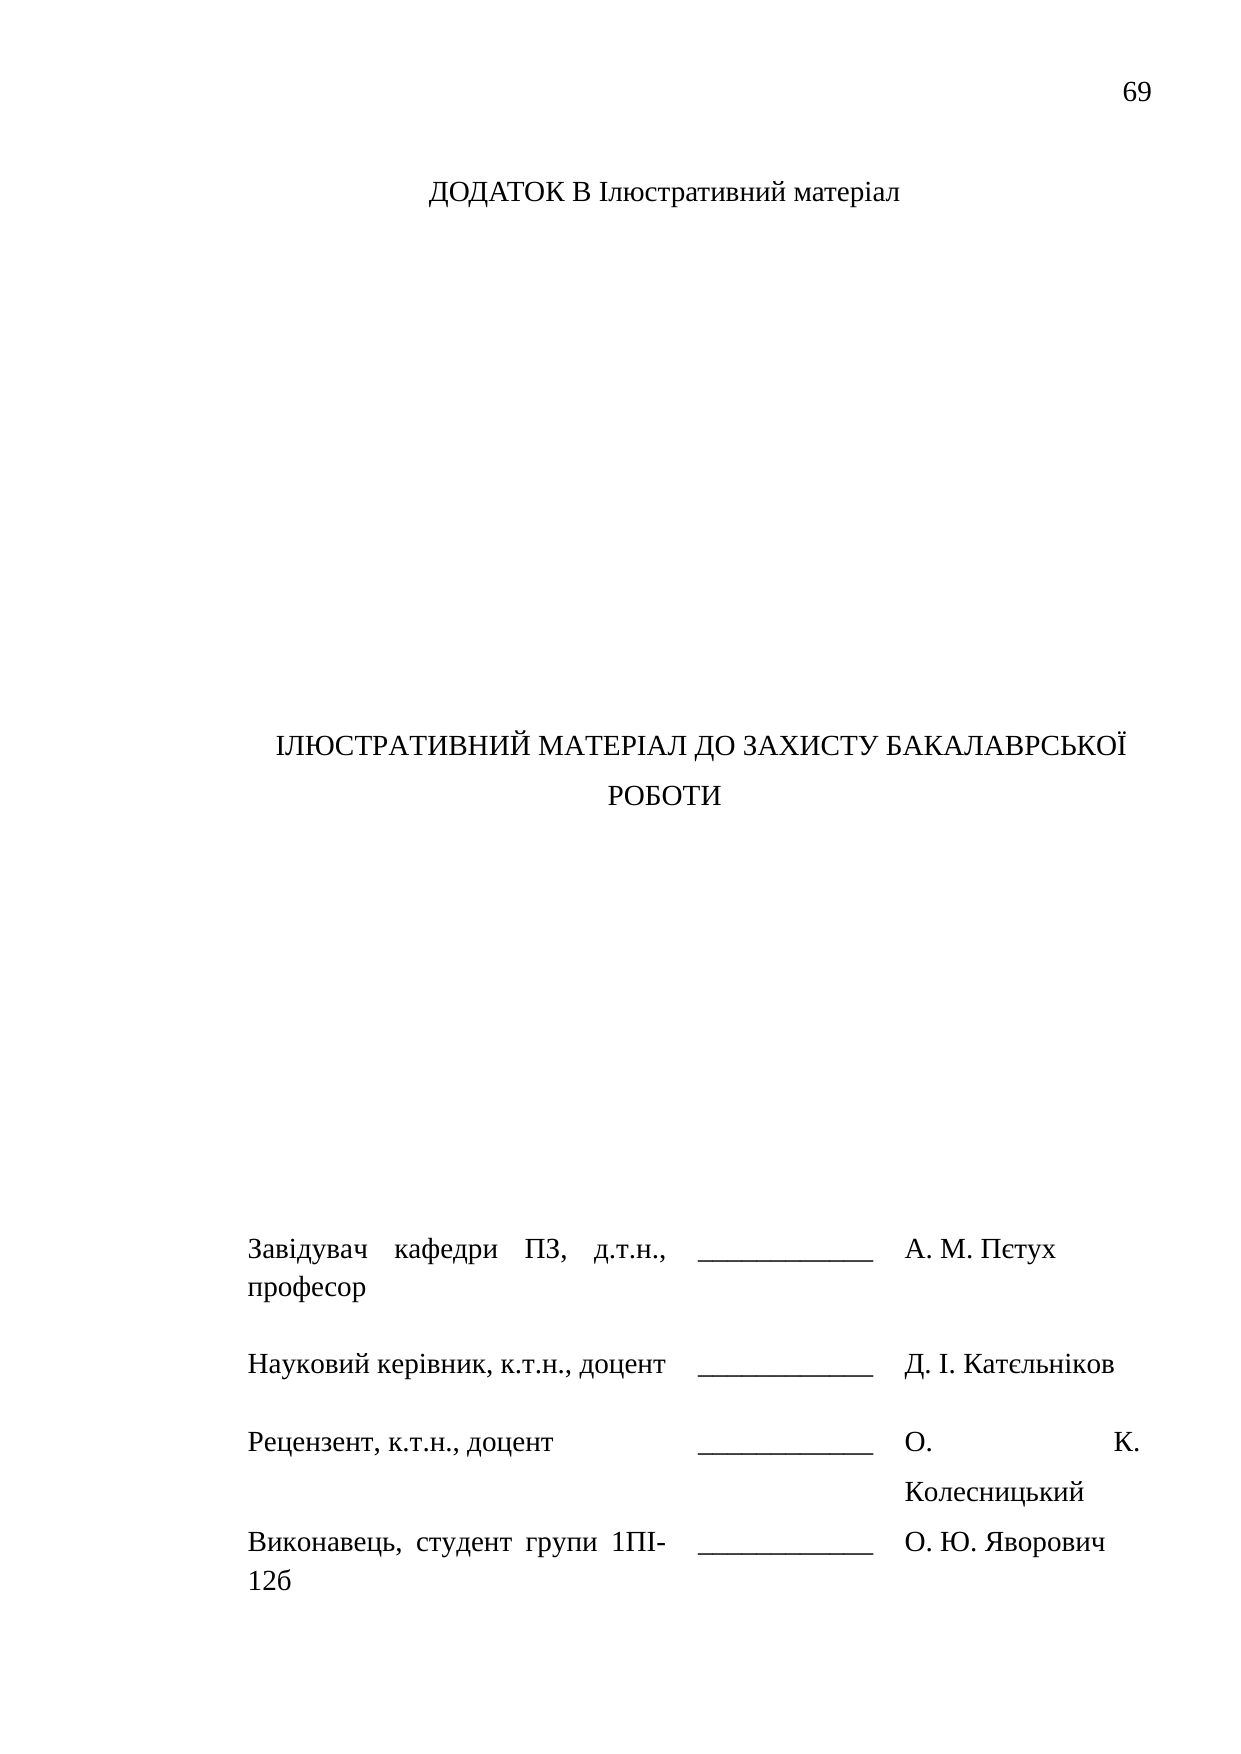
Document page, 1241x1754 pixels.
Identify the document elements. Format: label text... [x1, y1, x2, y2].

table_header А. М. Пєтух [893, 1231, 1152, 1347]
text ІЛЮСТРАТИВНИЙ МАТЕРІАЛ ДО ЗАХИСТУ БАКАЛАВРСЬКОЇ РОБОТИ [177, 728, 1152, 812]
subtitle ДОДАТОК В Ілюстративний матеріал [177, 174, 1152, 208]
table_cell Д. І. Катєльніков [893, 1347, 1152, 1424]
table_cell О. К. Колесницький [893, 1424, 1152, 1524]
table_cell ____________ [678, 1347, 893, 1424]
table_cell ____________ [678, 1424, 893, 1524]
table_header Завідувач кафедри ПЗ, д.т.н., професор [177, 1231, 678, 1347]
table_header ____________ [678, 1231, 893, 1347]
table_cell Рецензент, к.т.н., доцент [177, 1424, 678, 1524]
table_cell О. Ю. Яворович [893, 1524, 1152, 1601]
table_cell Науковий керівник, к.т.н., доцент [177, 1347, 678, 1424]
table_cell ____________ [678, 1524, 893, 1601]
table_cell Виконавець, студент групи 1ПІ-12б [177, 1524, 678, 1601]
